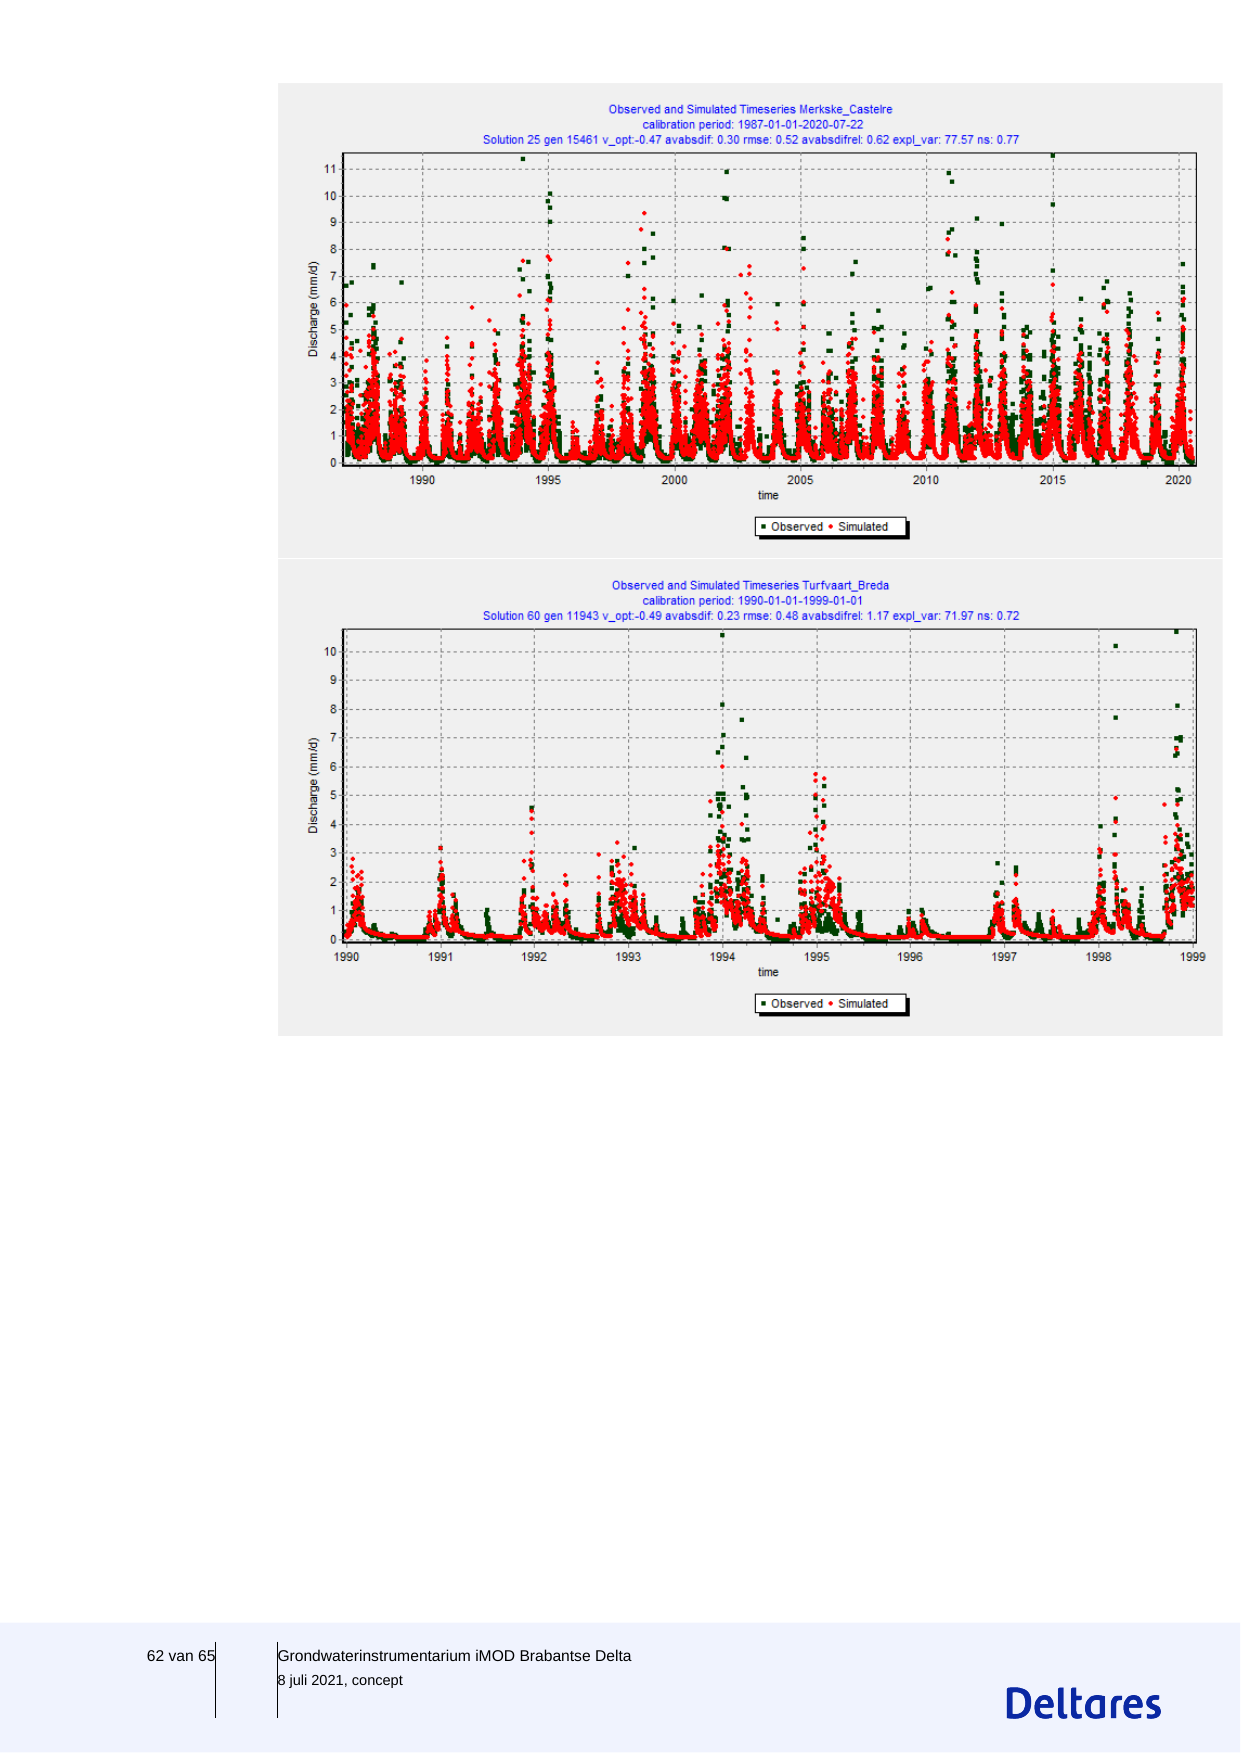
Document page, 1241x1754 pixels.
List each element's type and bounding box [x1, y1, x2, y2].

picture [1006, 1687, 1161, 1719]
picture [277, 82, 1223, 1036]
